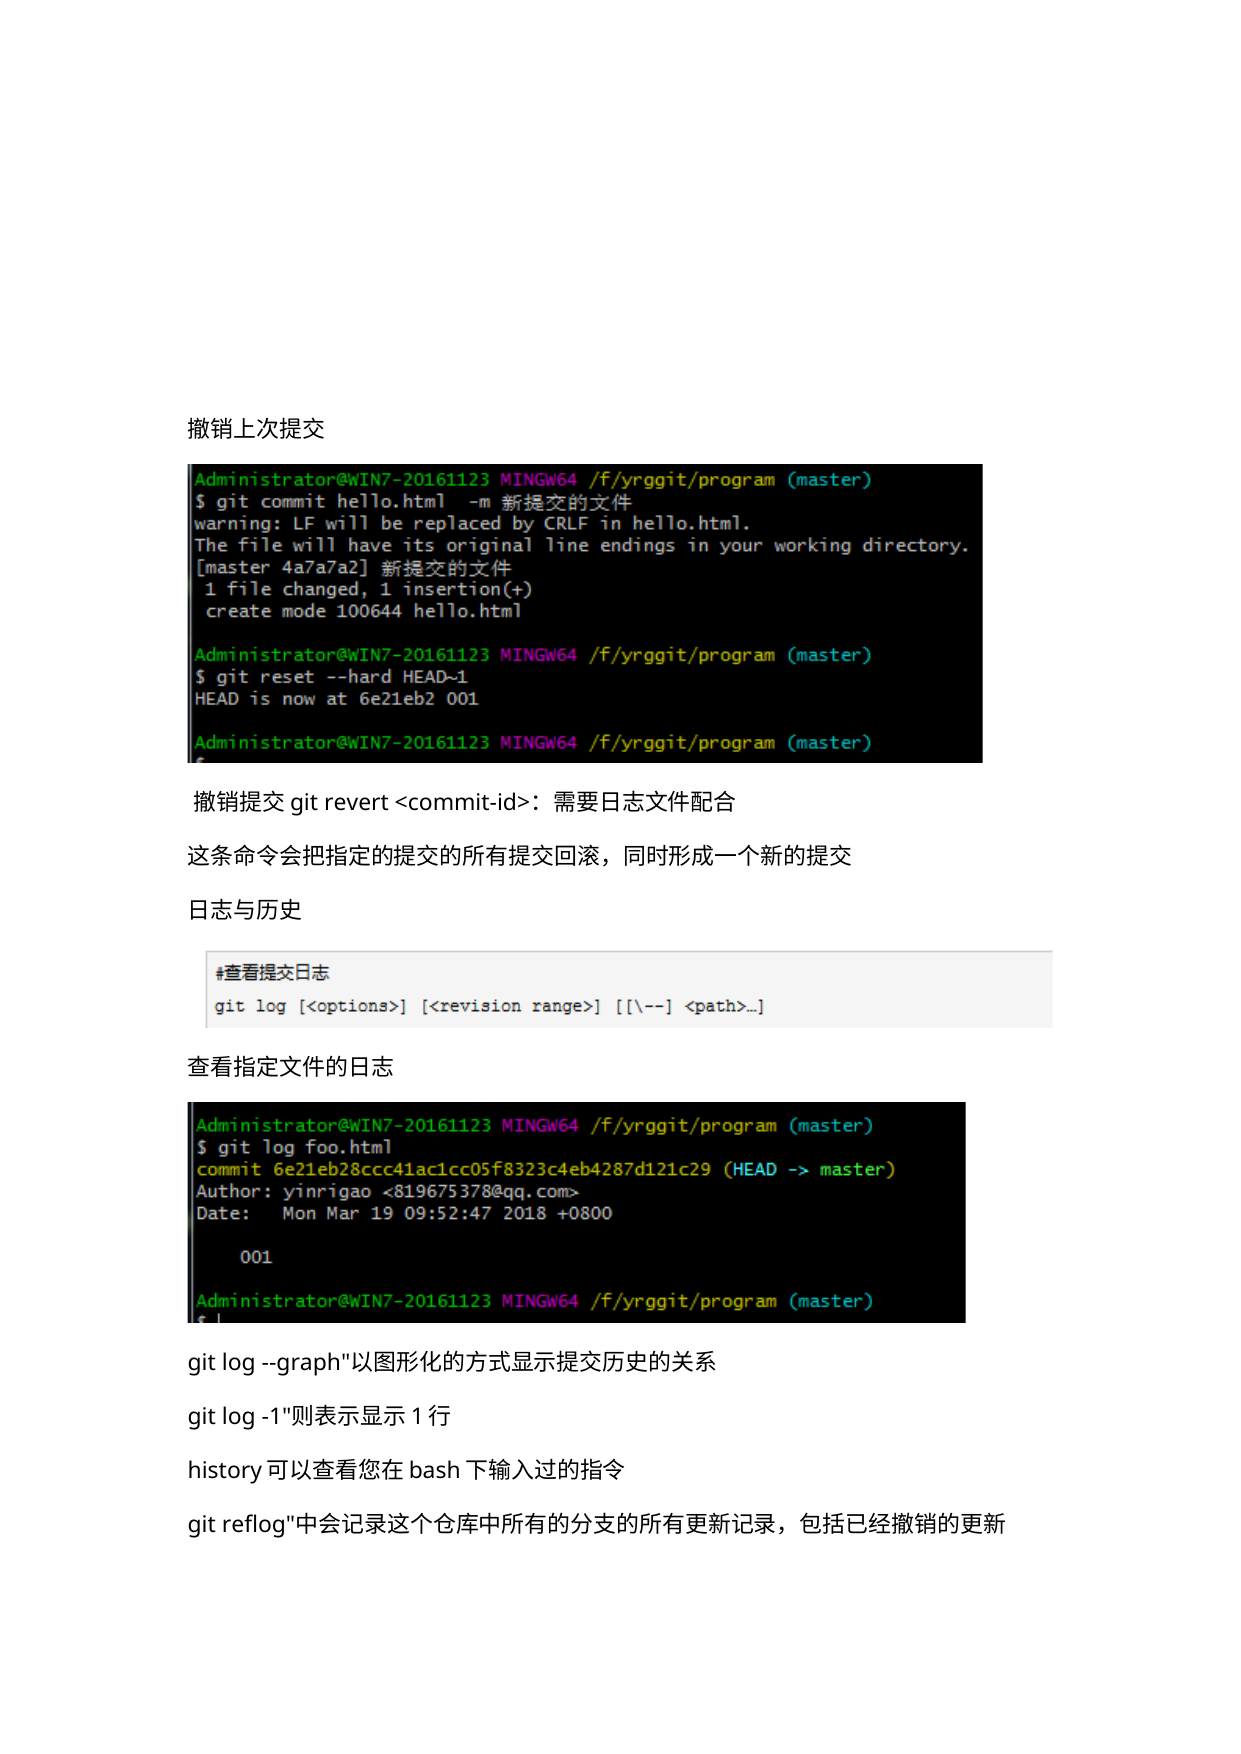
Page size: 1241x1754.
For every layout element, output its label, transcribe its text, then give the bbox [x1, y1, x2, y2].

text git log --graph"以图形化的方式显示提交历史的关系 [187, 1344, 1053, 1377]
text 查看指定文件的日志 [187, 1049, 1053, 1082]
text git reflog"中会记录这个仓库中所有的分支的所有更新记录，包括已经撤销的更新 [187, 1506, 1053, 1540]
picture [187, 1102, 966, 1323]
text 撤销提交git revert <commit-id>：需要日志文件配合 [187, 784, 1053, 817]
text 日志与历史 [187, 892, 1053, 925]
text 撤销上次提交 [187, 410, 1053, 444]
picture [187, 946, 1053, 1028]
text git log -1"则表示显示1行 [187, 1398, 1053, 1431]
text history可以查看您在bash下输入过的指令 [187, 1452, 1053, 1486]
picture [187, 464, 983, 763]
text 这条命令会把指定的提交的所有提交回滚，同时形成一个新的提交 [187, 838, 1053, 871]
